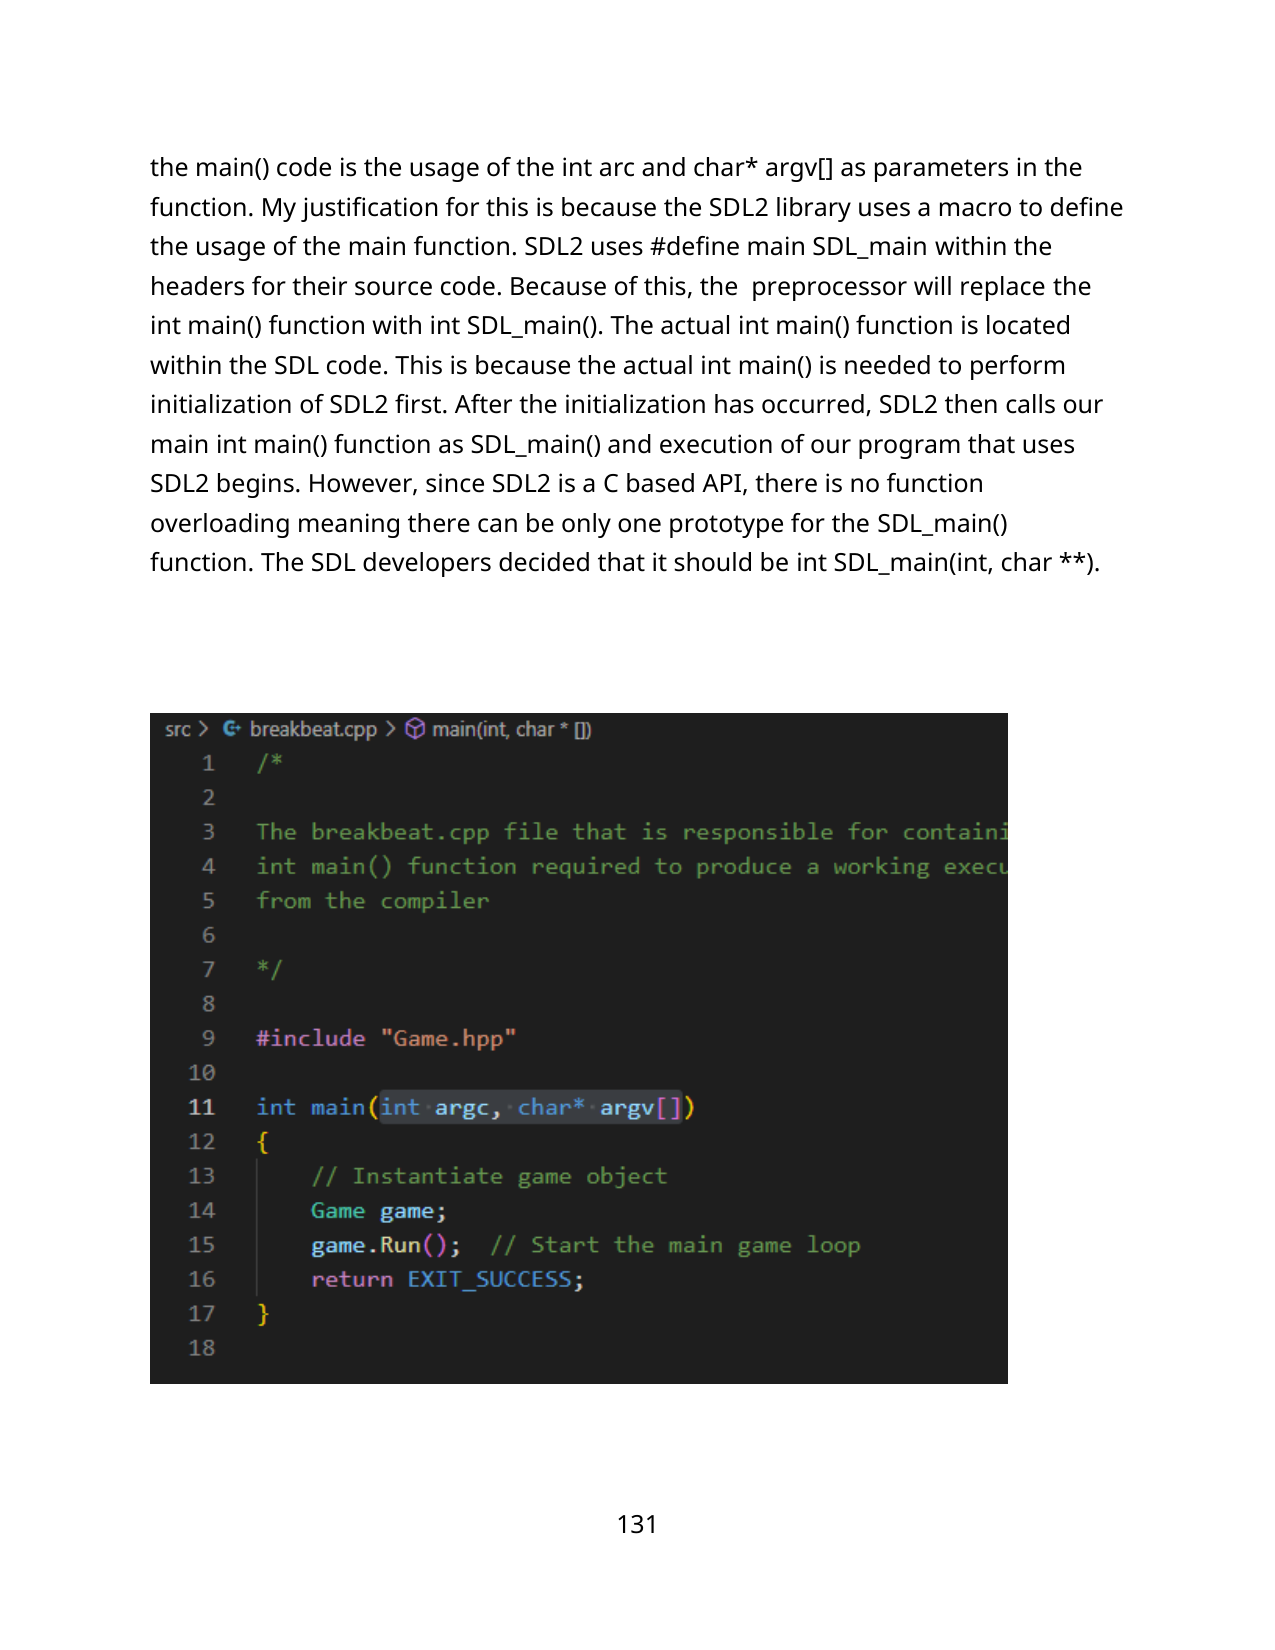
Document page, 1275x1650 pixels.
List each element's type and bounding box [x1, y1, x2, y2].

text [150, 150, 1125, 579]
picture [150, 713, 1008, 1384]
